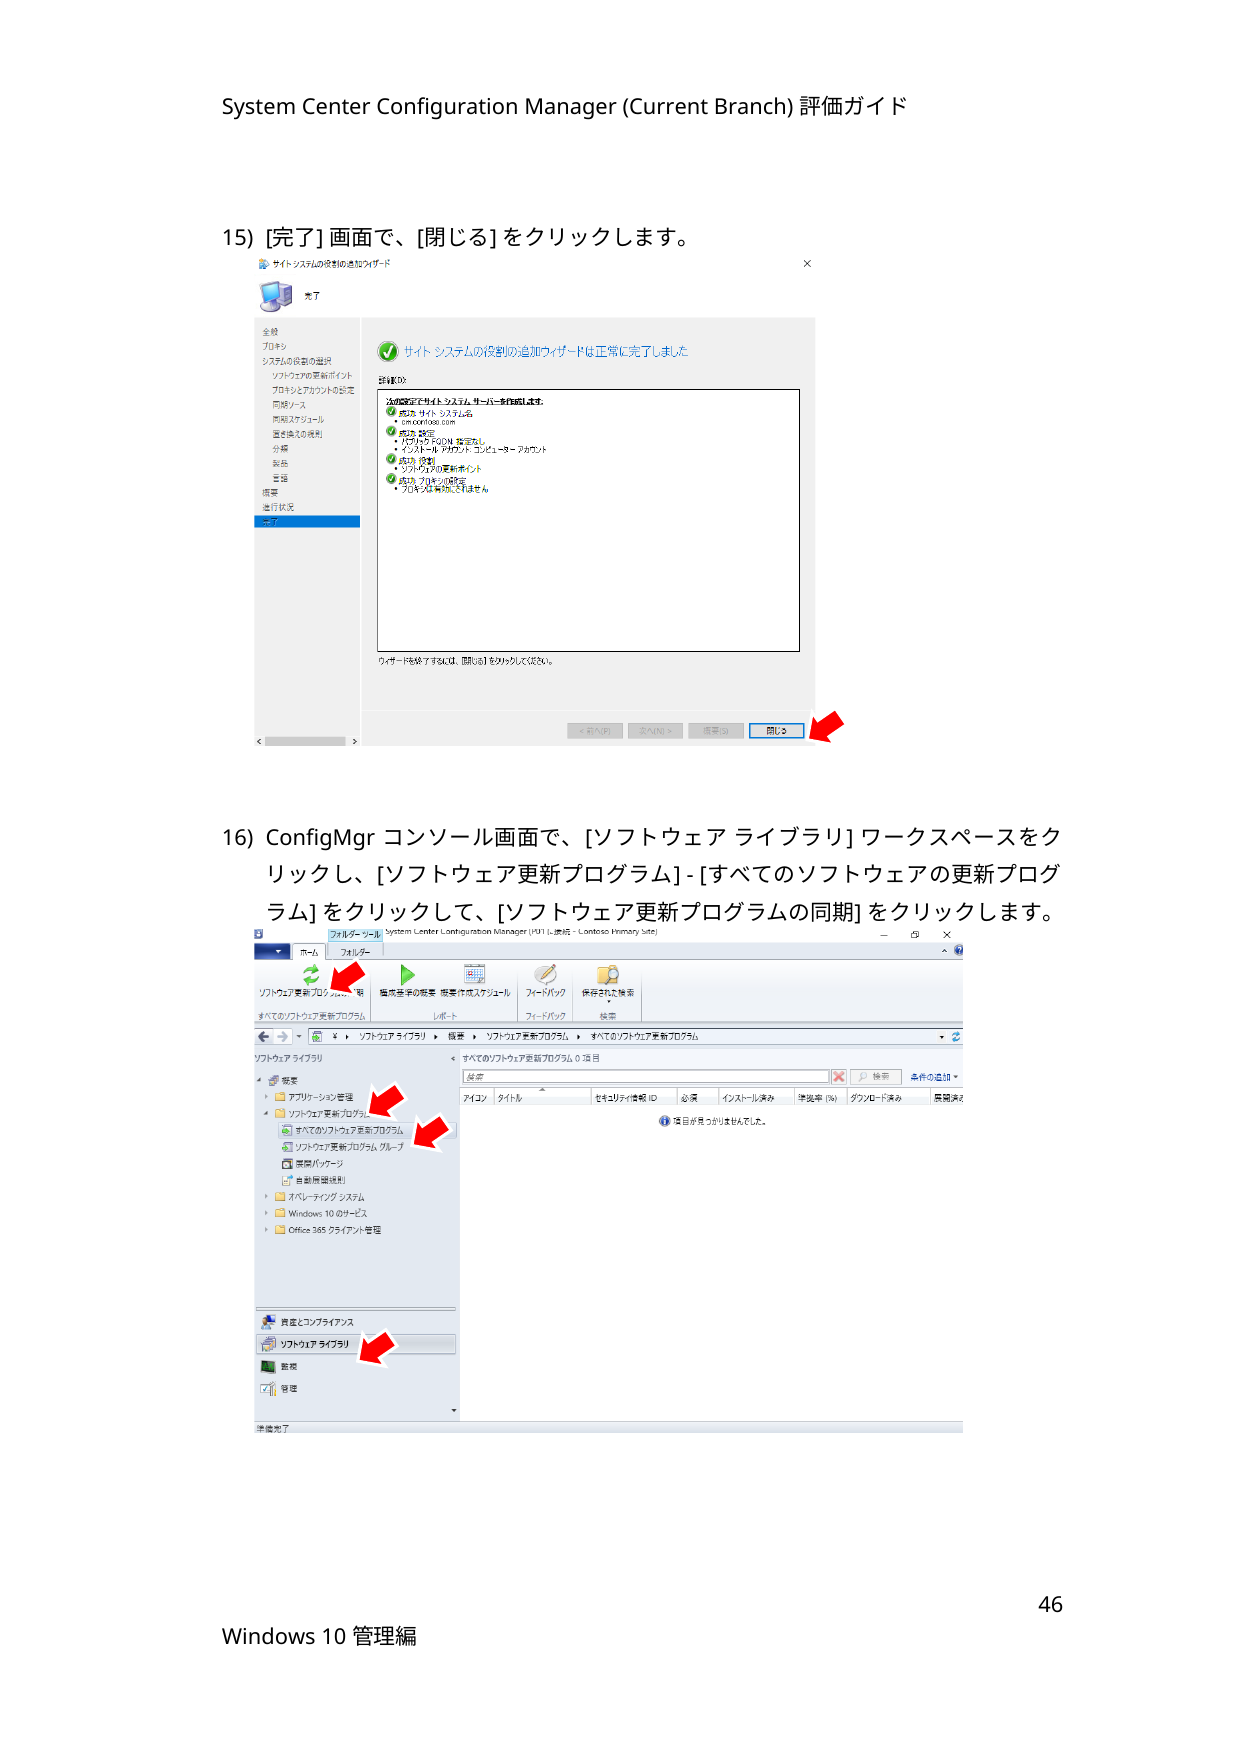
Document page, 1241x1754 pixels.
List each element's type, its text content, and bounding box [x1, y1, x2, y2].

picture [254, 929, 963, 1433]
list [完了] 画面で、[閉じる] をクリックします。 [222, 217, 1063, 254]
picture [254, 254, 816, 746]
list ConfigMgr コンソール画面で、[ソフトウェア ライブラリ] ワークスペースをクリックし、[ソフトウェア更新プログラム] - [すべてのソフトウェアの更新プログラム] をクリックして、[ソフトウェア更新プログラムの同期] をクリックします。 [222, 817, 1063, 929]
